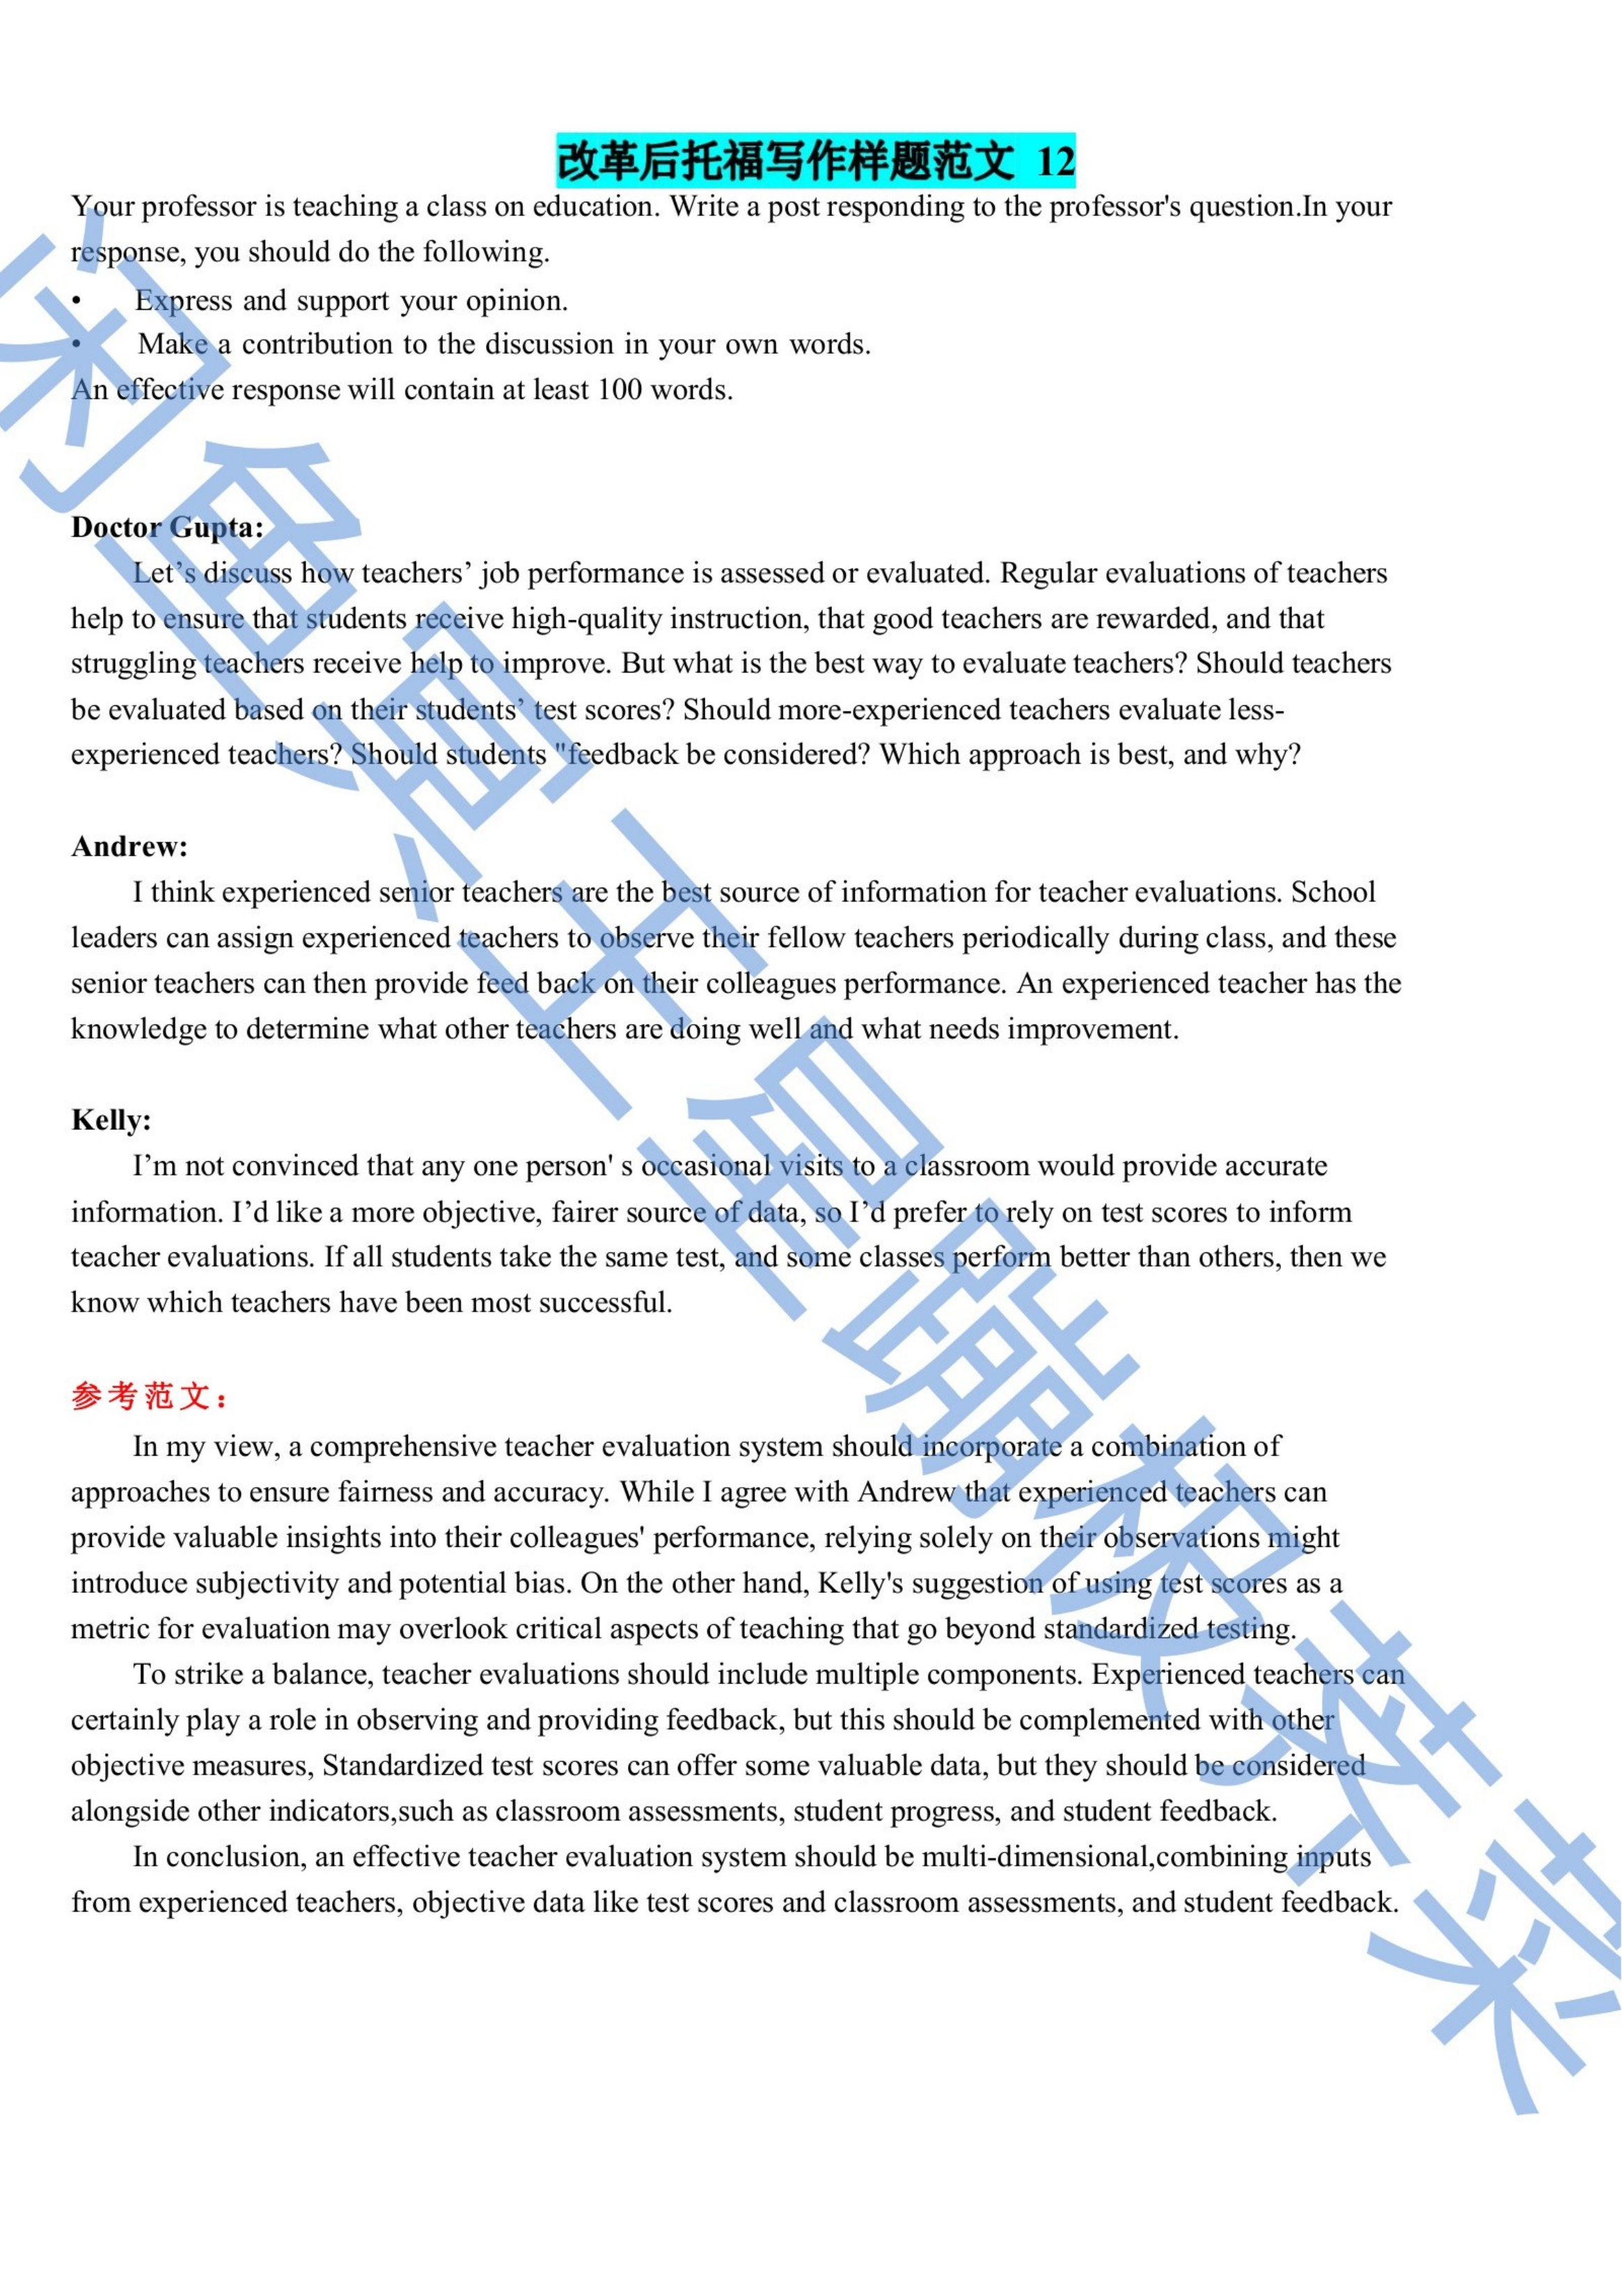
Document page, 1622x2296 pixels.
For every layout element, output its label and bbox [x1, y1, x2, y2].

picture [0, 129, 1621, 2125]
